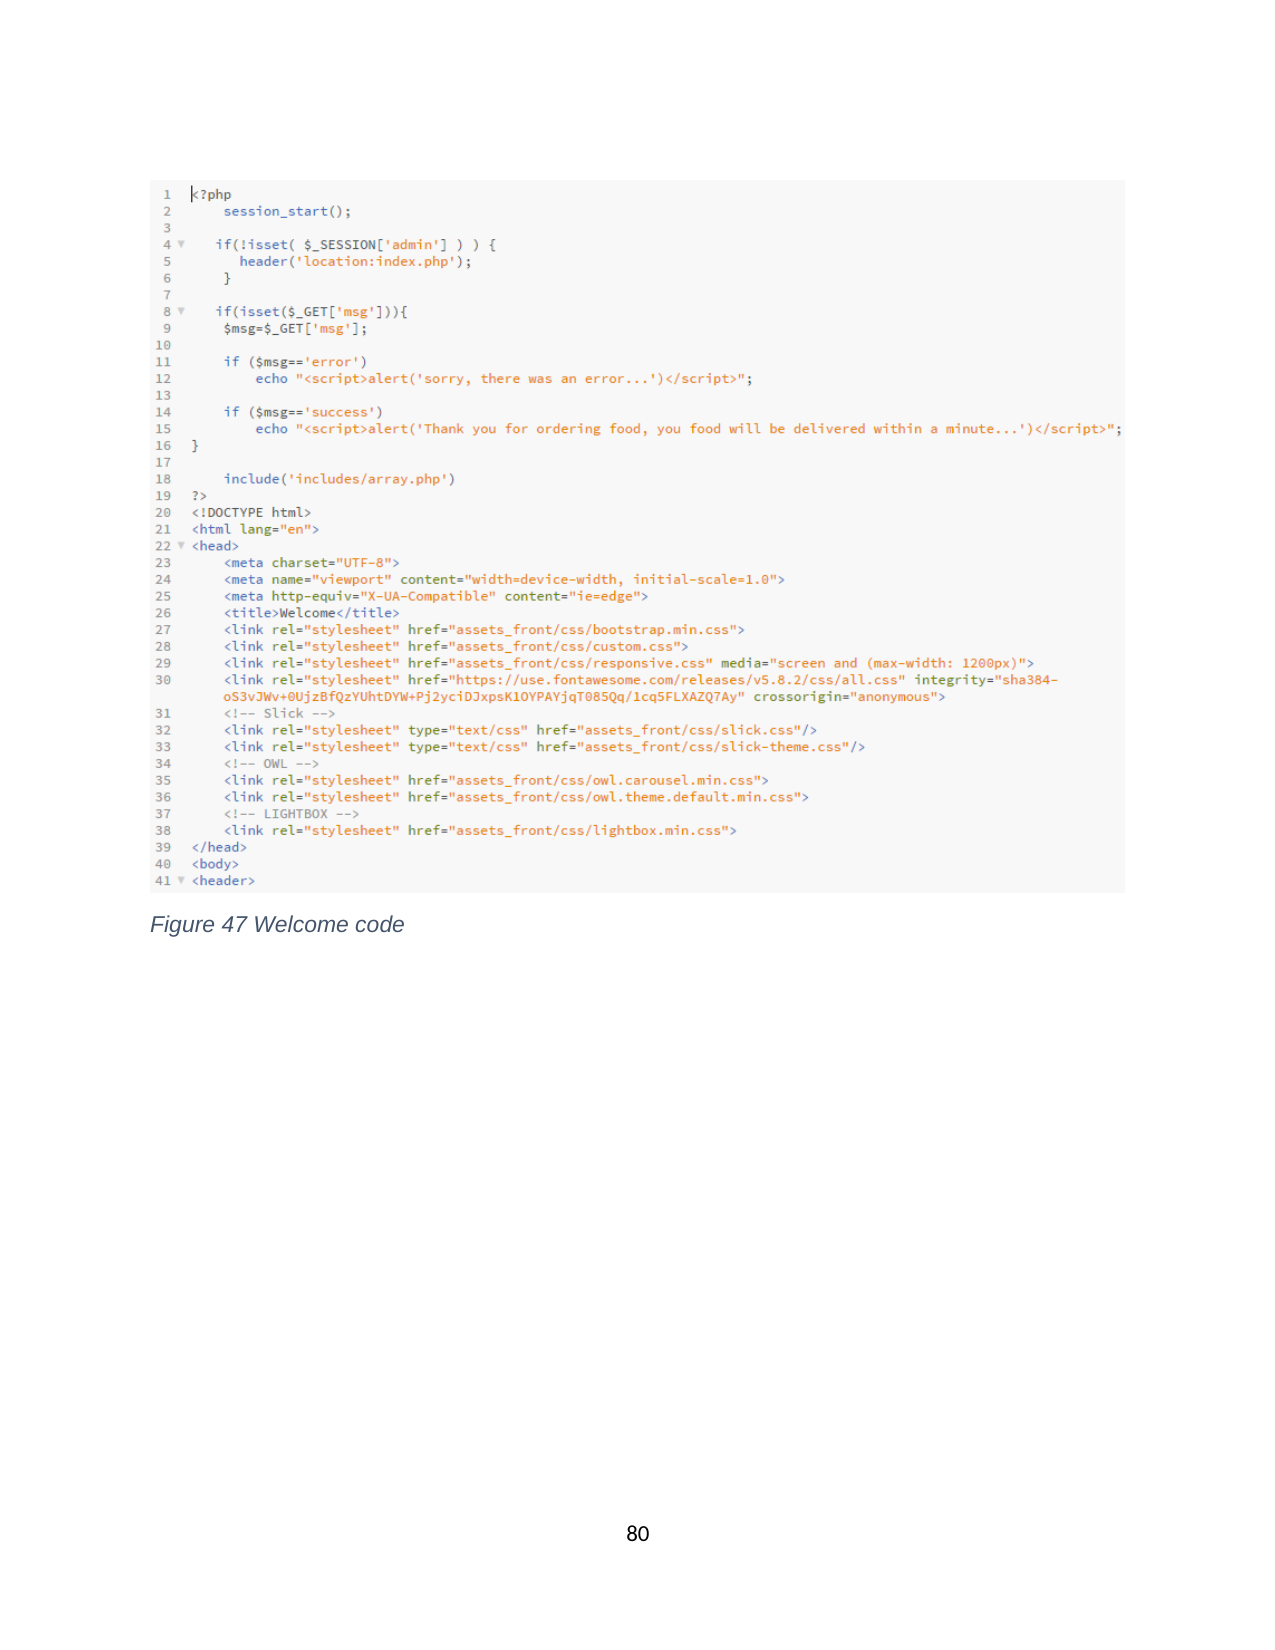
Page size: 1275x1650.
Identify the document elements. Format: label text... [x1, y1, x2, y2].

text Figure 47 Welcome code [150, 911, 1125, 937]
picture [150, 180, 1125, 893]
